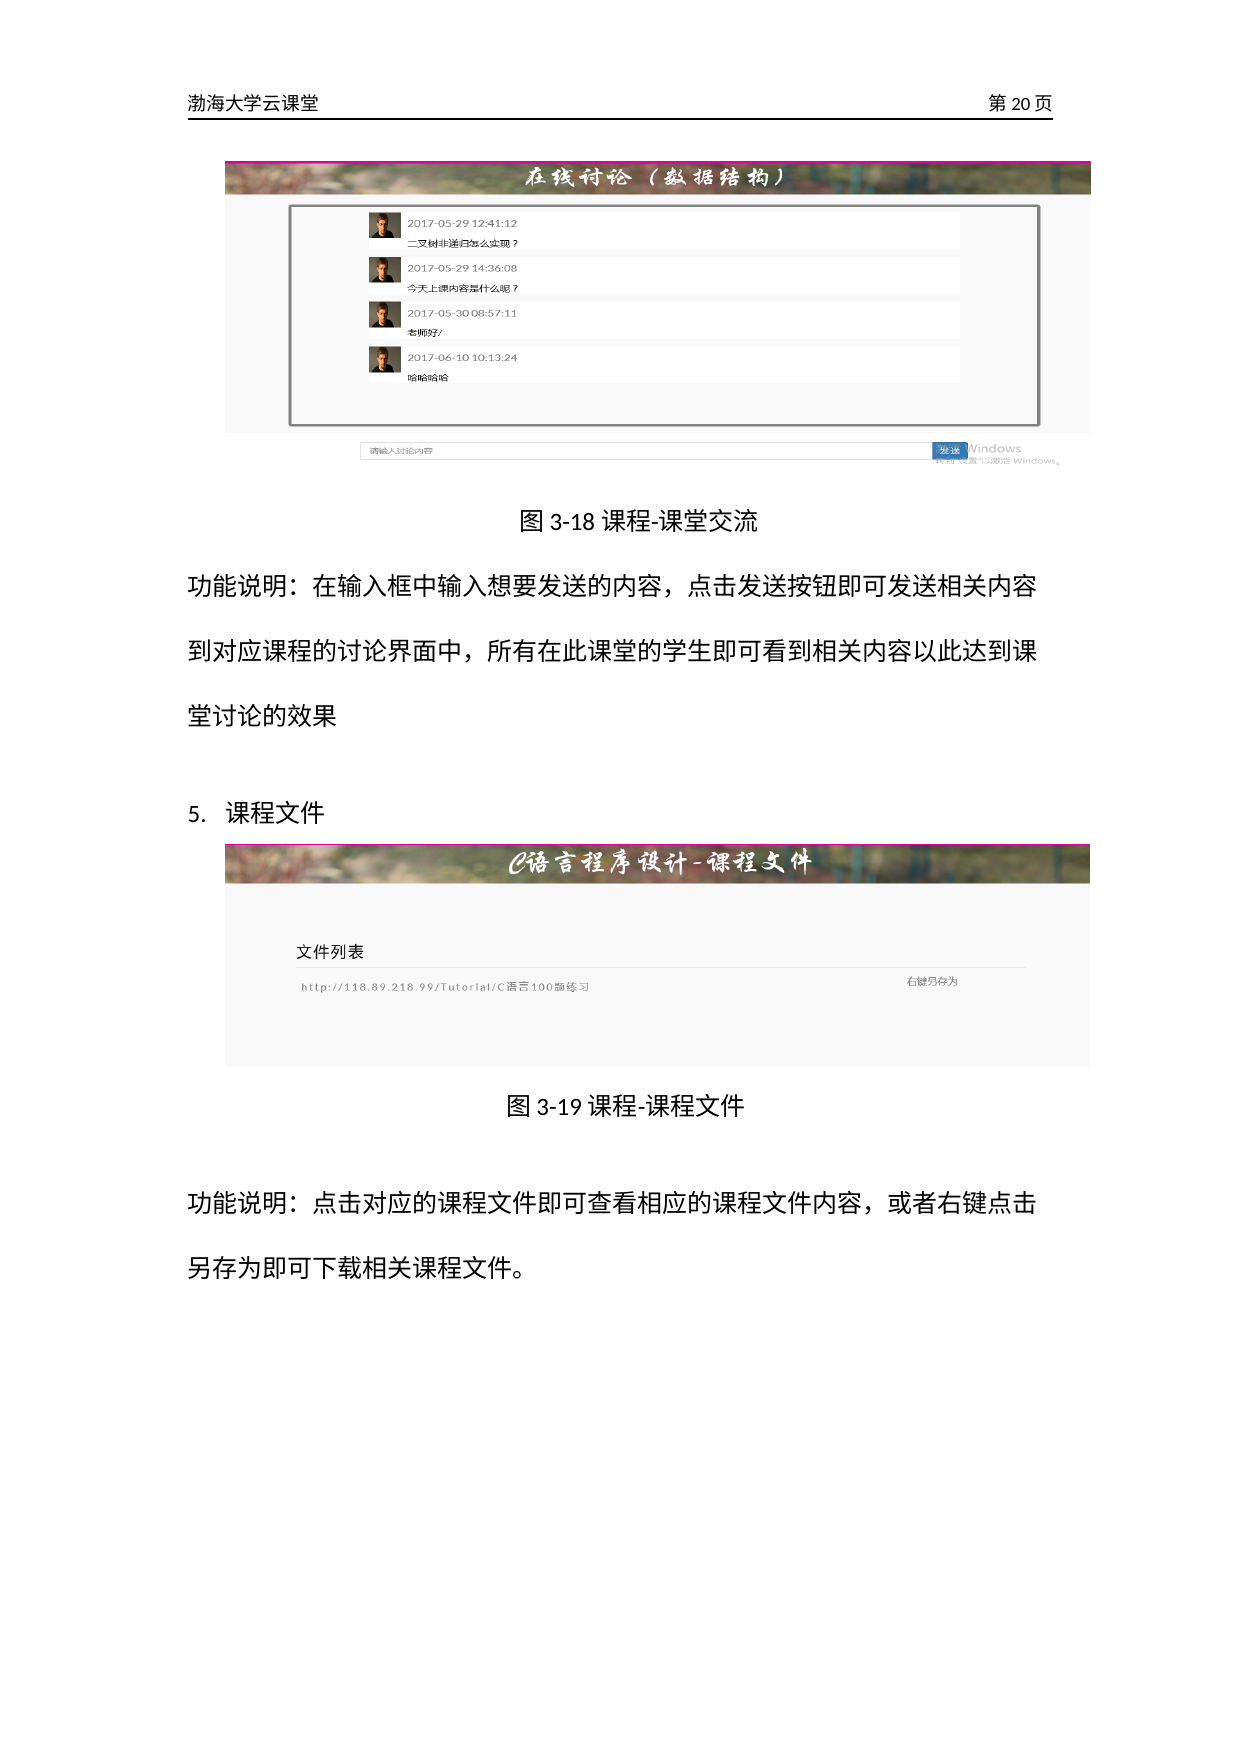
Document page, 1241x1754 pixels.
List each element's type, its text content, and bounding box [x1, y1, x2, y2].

text 图3-19 课程-课程文件 [187, 1072, 1053, 1137]
text 功能说明：点击对应的课程文件即可查看相应的课程文件内容，或者右键点击另存为即可下载相关课程文件。 [187, 1169, 1053, 1299]
text 功能说明：在输入框中输入想要发送的内容，点击发送按钮即可发送相关内容到对应课程的讨论界面中，所有在此课堂的学生即可看到相关内容以此达到课堂讨论的效果 [187, 552, 1053, 747]
picture [225, 161, 1091, 480]
picture [225, 844, 1090, 1067]
list 图3-18 课程-课堂交流 [225, 487, 1053, 552]
